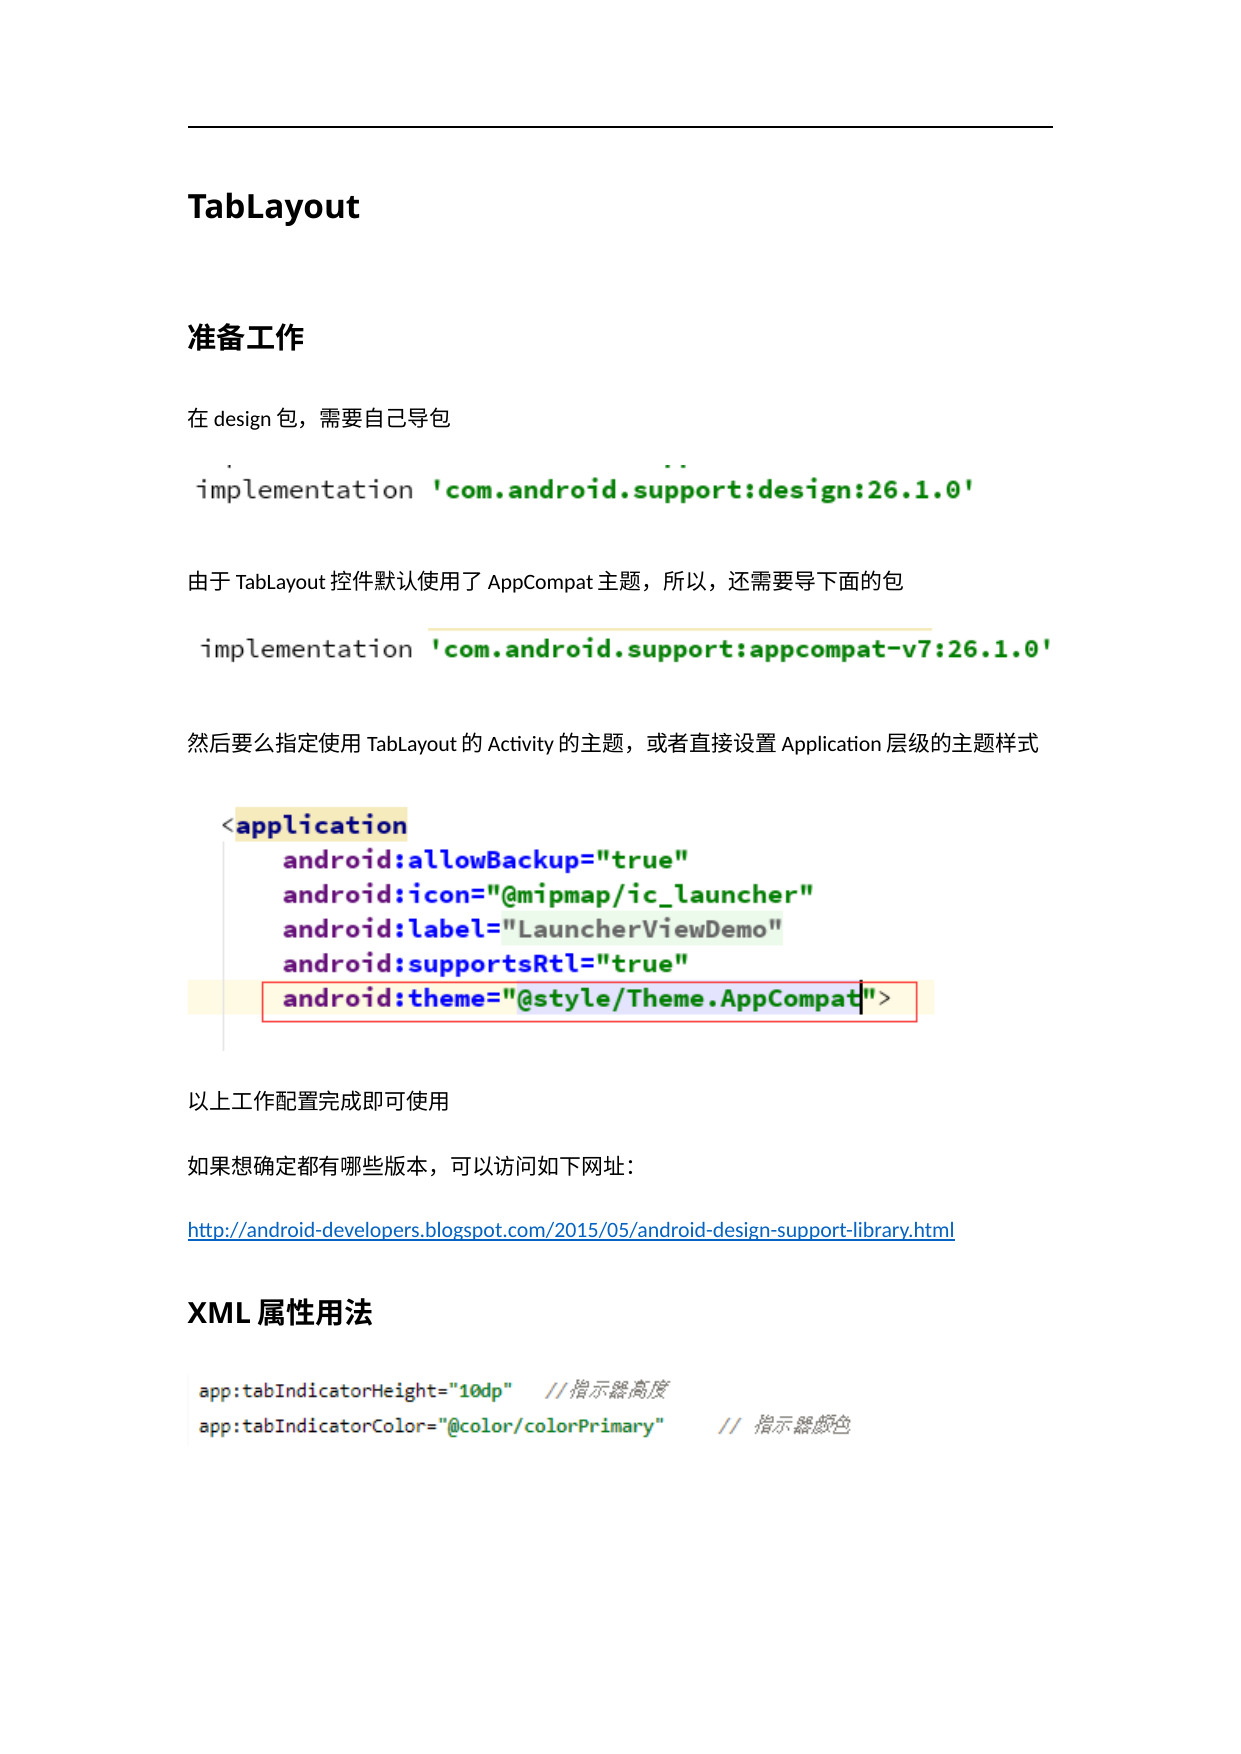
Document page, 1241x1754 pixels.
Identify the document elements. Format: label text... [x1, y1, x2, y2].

subtitle TabLayout [187, 173, 1053, 238]
text 如果想确定都有哪些版本，可以访问如下网址： [187, 1148, 1053, 1181]
text 由于TabLayout控件默认使用了AppCompat主题，所以，还需要导下面的包 [187, 563, 1053, 596]
text XML属性用法 [187, 1278, 1053, 1343]
picture [187, 1375, 896, 1447]
picture [187, 790, 935, 1051]
picture [187, 628, 1053, 670]
picture [187, 465, 994, 513]
text 然后要么指定使用TabLayout的Activity的主题，或者直接设置Application层级的主题样式 [187, 726, 1053, 758]
text 在design包，需要自己导包 [187, 401, 1053, 433]
text http://android-developers.blogspot.com/2015/05/android-design-support-library.html [187, 1213, 1053, 1246]
text 以上工作配置完成即可使用 [187, 1083, 1053, 1116]
text 准备工作 [187, 303, 1053, 368]
